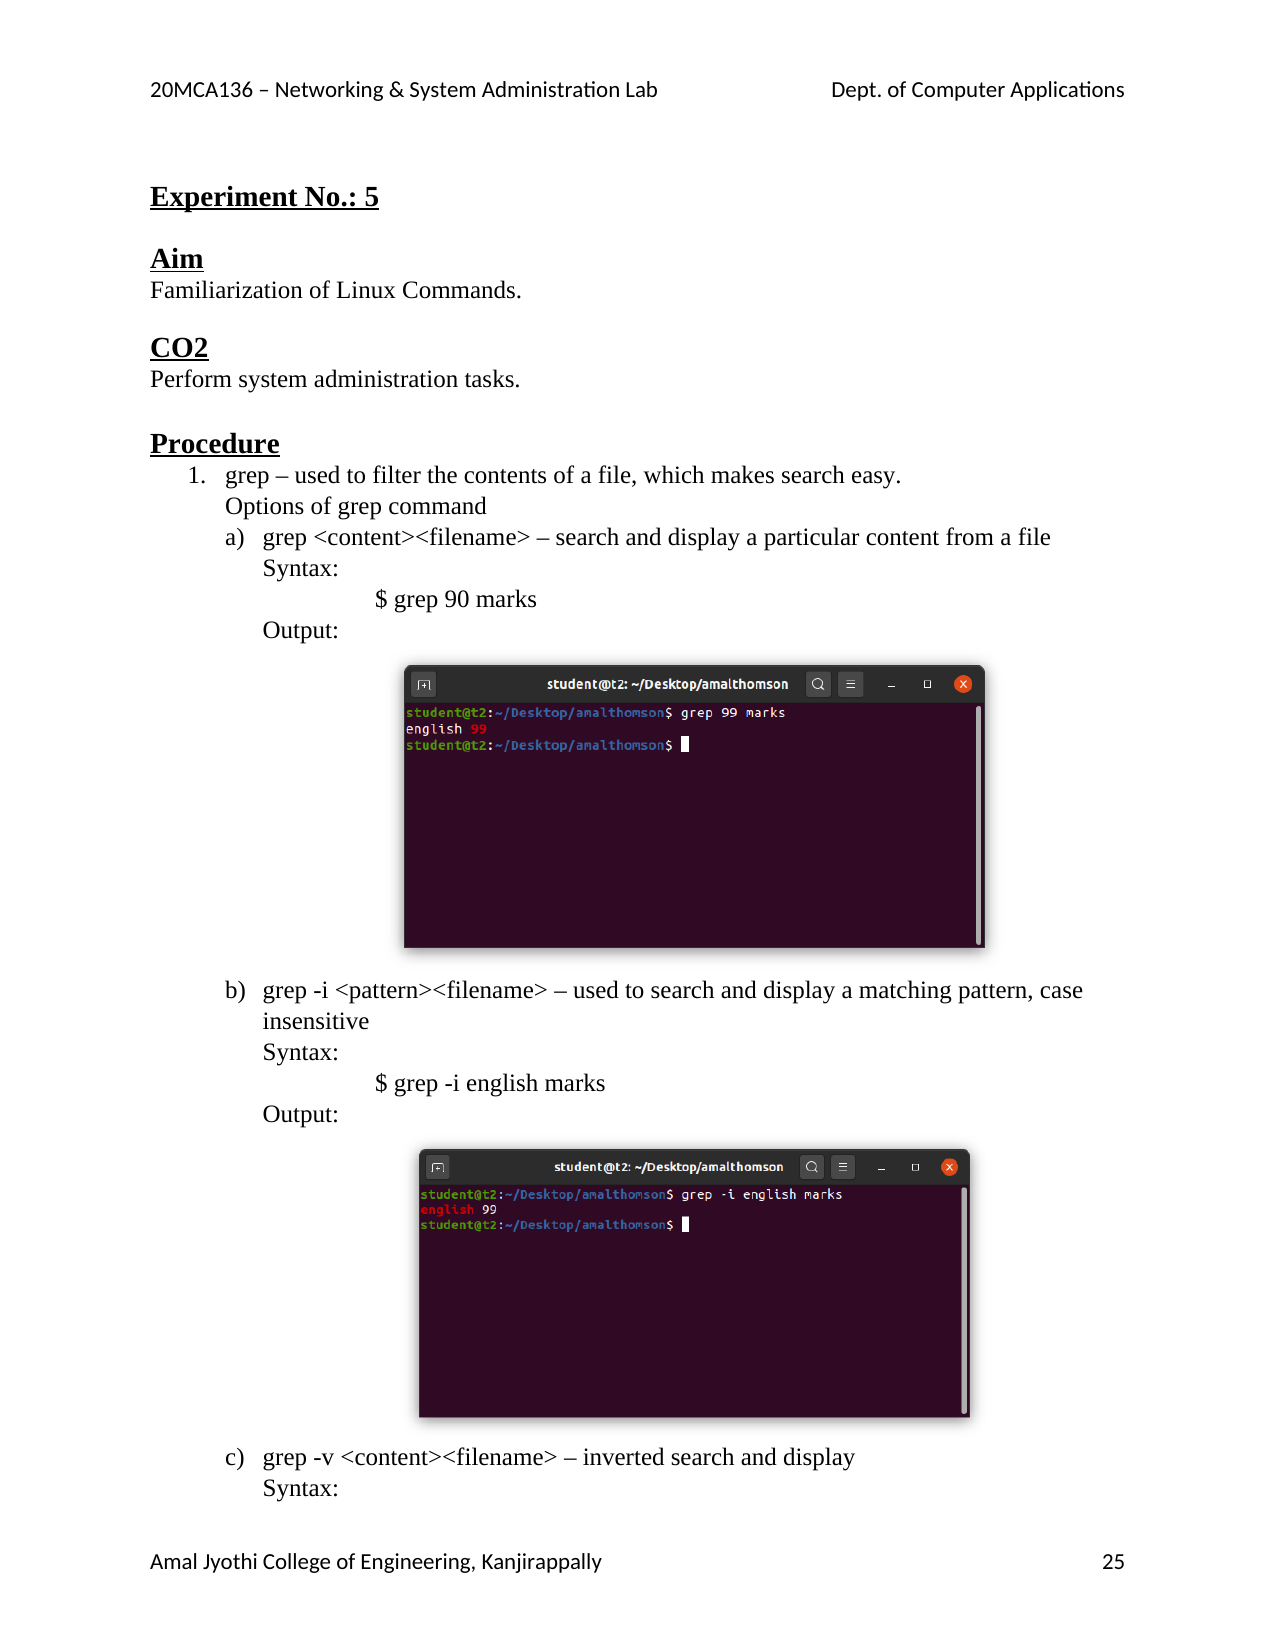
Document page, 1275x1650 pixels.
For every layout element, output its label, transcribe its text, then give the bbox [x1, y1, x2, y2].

list grep -v <content><filename> – inverted search and display [225, 1442, 1125, 1471]
text CO2 [150, 330, 1125, 364]
picture [381, 646, 1007, 973]
text Familiarization of Linux Commands. [150, 275, 1125, 304]
text Output: [262, 615, 1125, 644]
text Syntax: [262, 1037, 1125, 1066]
list grep – used to filter the contents of a file, which makes search easy. [187, 460, 1125, 488]
text Aim [150, 242, 1125, 275]
text Syntax: [262, 1473, 1125, 1502]
text Procedure [150, 426, 1125, 460]
text $ grep -i english marks [262, 1068, 1125, 1097]
text Perform system administration tasks. [150, 364, 1125, 393]
text Options of grep command [225, 491, 1125, 519]
text Output: [262, 1099, 1125, 1128]
picture [397, 1130, 990, 1441]
list grep <content><filename> – search and display a particular content from a file [225, 522, 1125, 551]
text Syntax: [262, 553, 1125, 582]
text $ grep 90 marks [262, 584, 1125, 613]
text Experiment No.: 5 [150, 179, 1125, 213]
list grep -i <pattern><filename> – used to search and display a matching pattern, case insensitive [225, 975, 1125, 1035]
